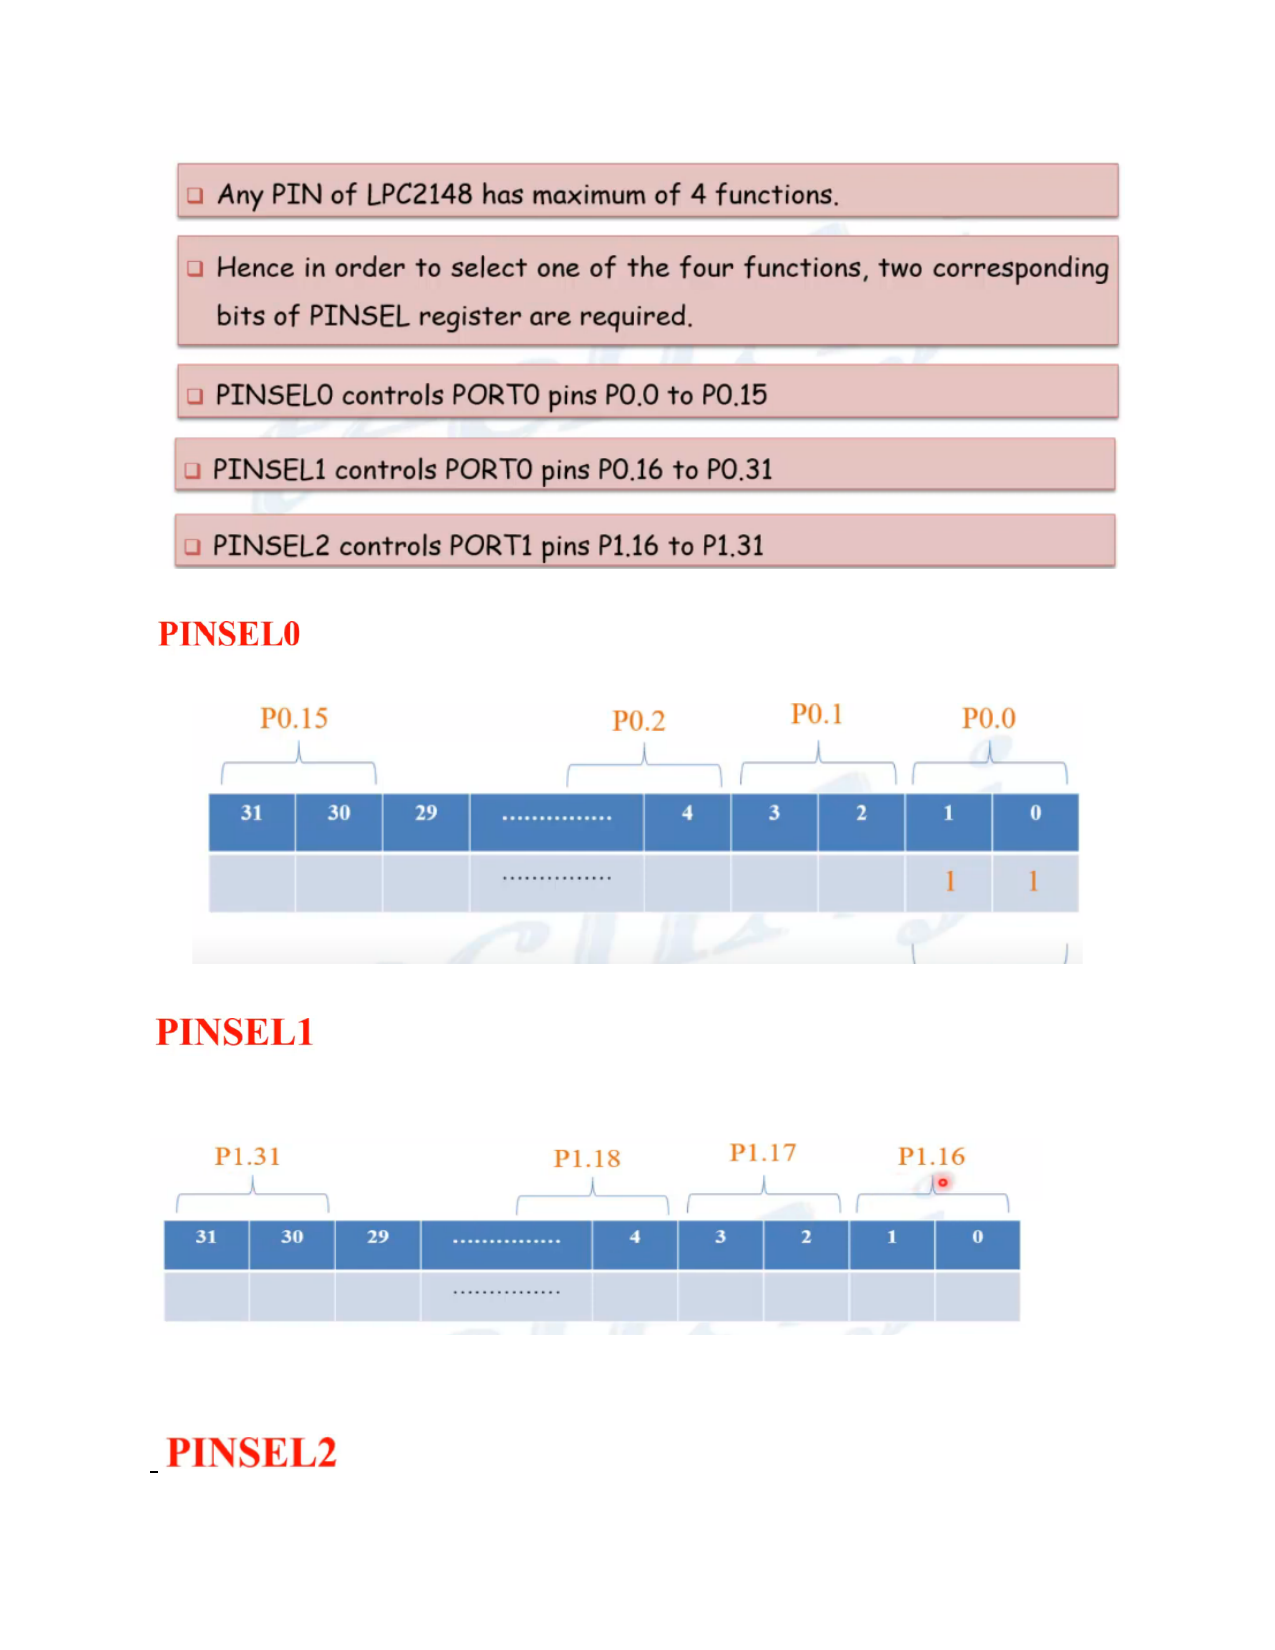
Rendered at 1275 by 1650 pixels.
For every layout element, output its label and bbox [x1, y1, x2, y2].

picture [150, 616, 307, 656]
picture [157, 1434, 342, 1469]
picture [150, 1011, 318, 1057]
picture [150, 150, 1125, 569]
picture [150, 1138, 1043, 1335]
picture [192, 703, 1083, 964]
